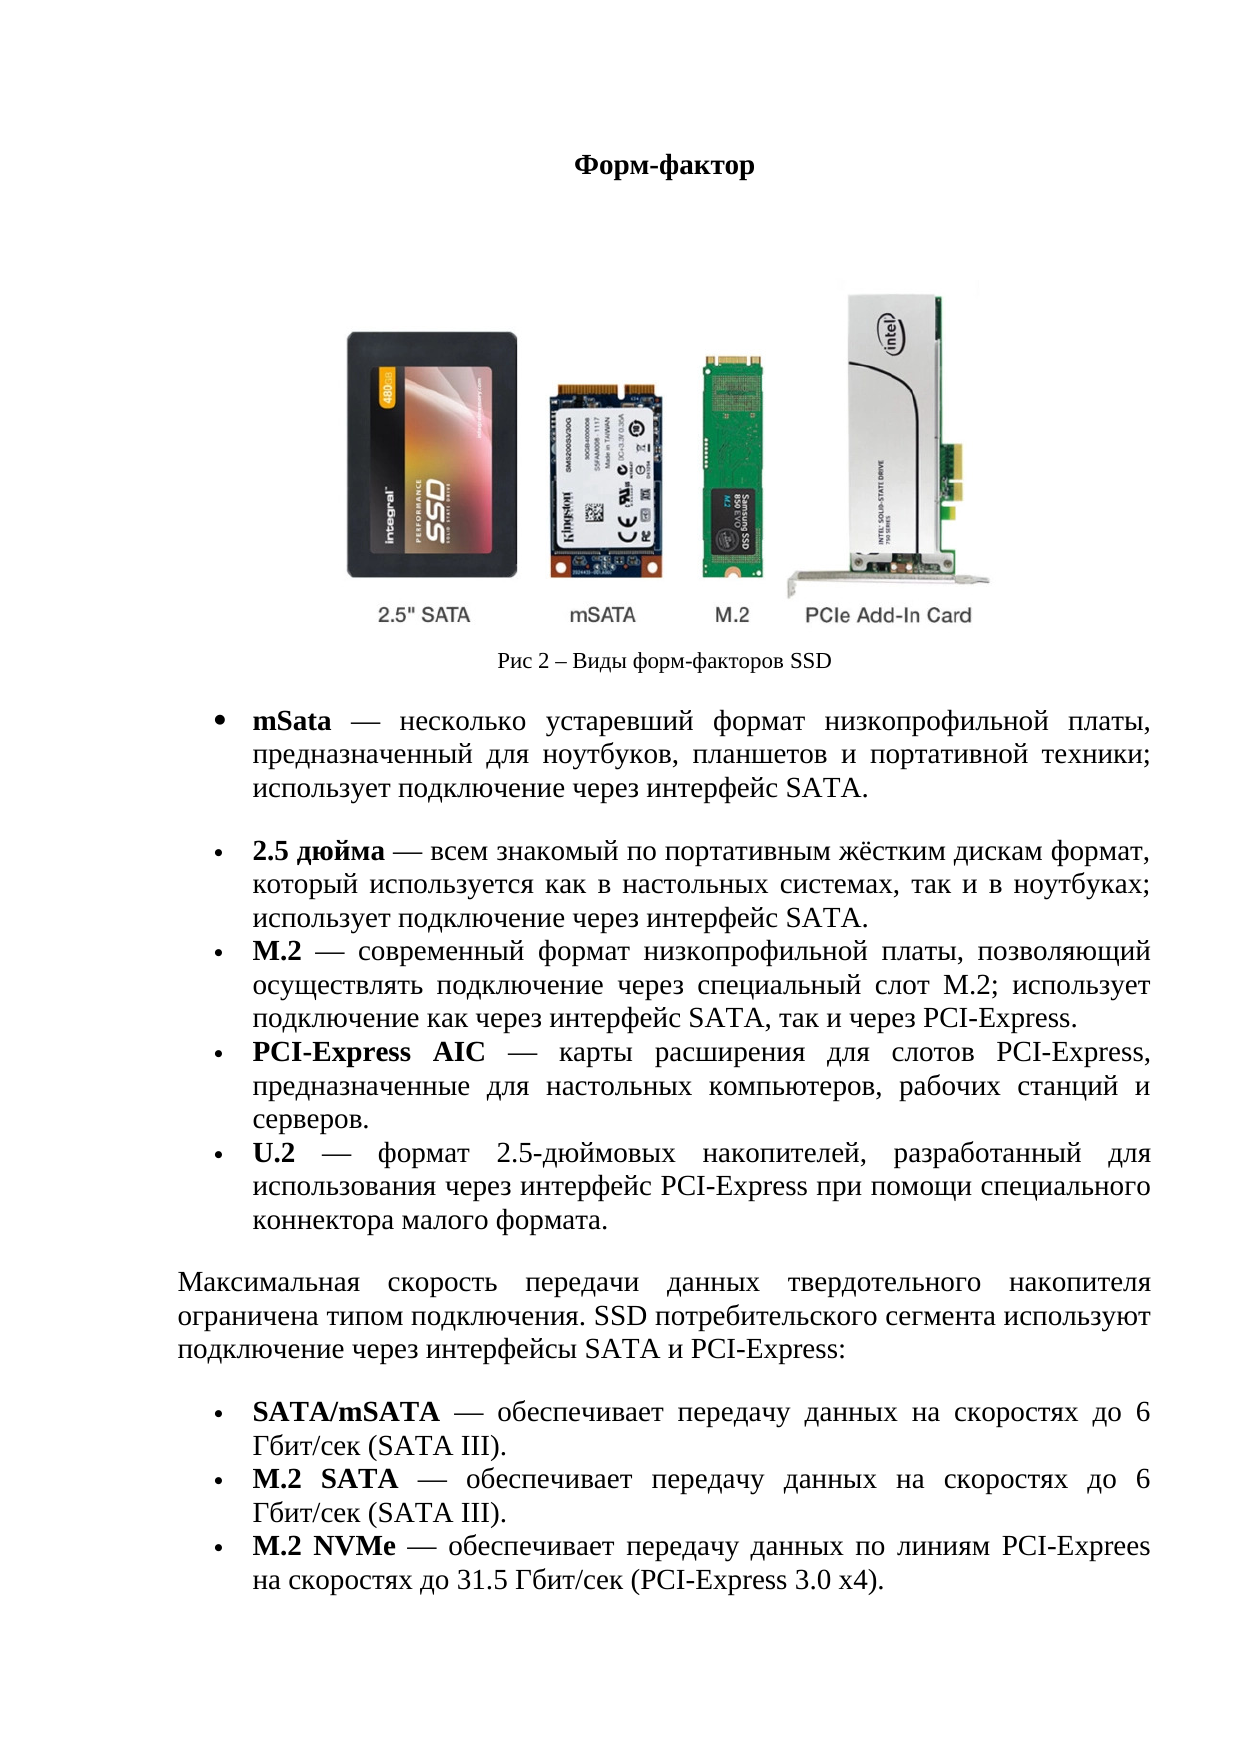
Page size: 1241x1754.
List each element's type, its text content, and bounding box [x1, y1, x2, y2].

text Максимальная скорость передачи данных твердотельного накопителя ограничена типом подключения. SSD потребительского сегмента используют подключение через интерфейсы SATA и PCI-Express: [177, 1264, 1152, 1365]
list SATA/mSATA — обеспечивает передачу данных на скоростях до 6 Гбит/сек (SATA III). [215, 1394, 1152, 1461]
subtitle Форм-фактор [177, 147, 1152, 181]
list M.2 — современный формат низкопрофильной платы, позволяющий осуществлять подключение через специальный слот M.2; использует подключение как через интерфейс SATA, так и через PCI-Express. [215, 933, 1152, 1034]
list 2.5 дюйма — всем знакомый по портативным жёстким дискам формат, который используется как в настольных системах, так и в ноутбуках; использует подключение через интерфейс SATA. [215, 833, 1152, 933]
picture [330, 272, 999, 648]
list PCI-Express AIC — карты расширения для слотов PCI-Express, предназначенные для настольных компьютеров, рабочих станций и серверов. [215, 1034, 1152, 1135]
list M.2 SATA — обеспечивает передачу данных на скоростях до 6 Гбит/сек (SATA III). [215, 1461, 1152, 1528]
list mSata — несколько устаревший формат низкопрофильной платы, предназначенный для ноутбуков, планшетов и портативной техники; использует подключение через интерфейс SATA. [215, 703, 1152, 804]
text Рис 2 – Виды форм-факторов SSD [177, 647, 1152, 674]
list U.2 — формат 2.5-дюймовых накопителей, разработанный для использования через интерфейс PCI-Express при помощи специального коннектора малого формата. [215, 1135, 1152, 1235]
list M.2 NVMe — обеспечивает передачу данных по линиям PCI-Exprees на скоростях до 31.5 Гбит/сек (PCI-Express 3.0 x4). [215, 1528, 1152, 1596]
